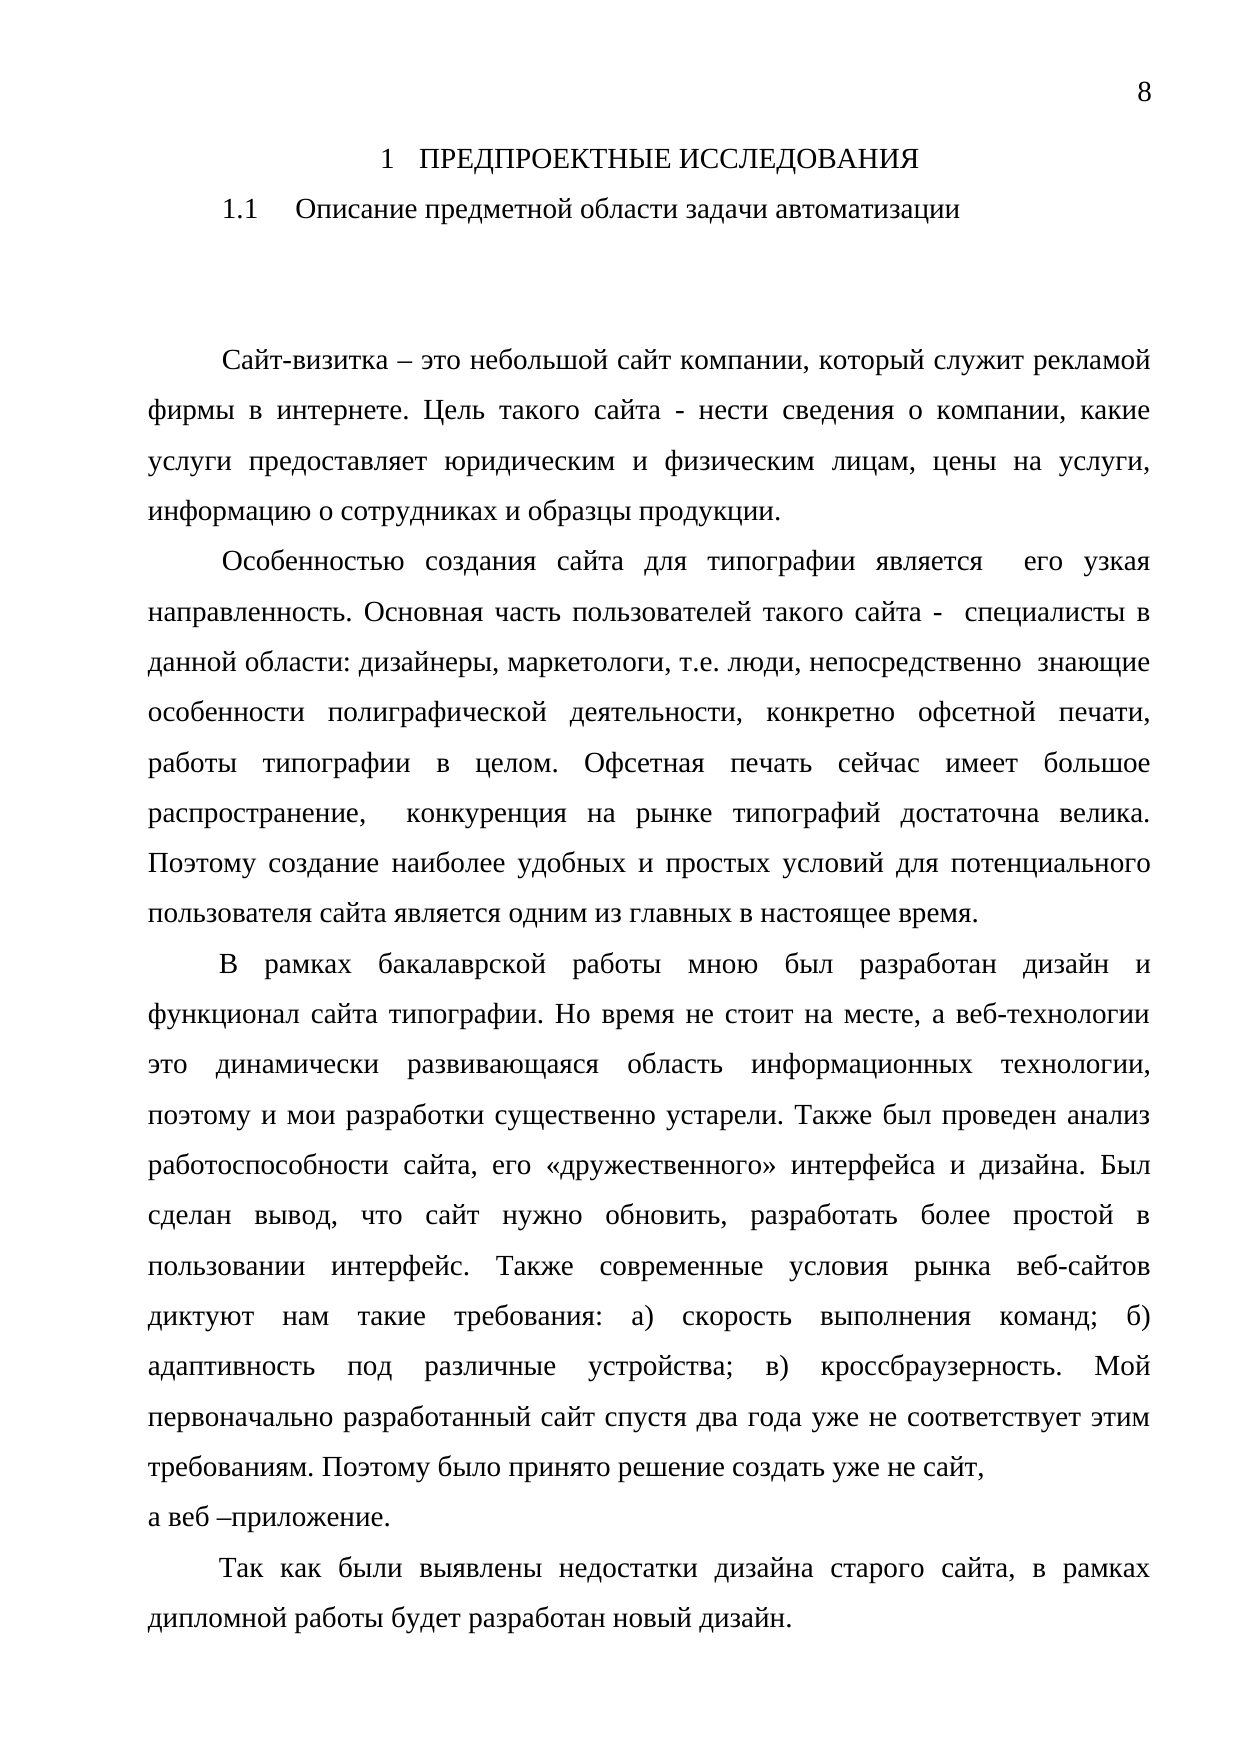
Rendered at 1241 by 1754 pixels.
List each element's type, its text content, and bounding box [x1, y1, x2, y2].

text В рамках бакалаврской работы мною был разработан дизайн и функционал сайта типографии. Но время не стоит на месте, а веб-технологии это динамически развивающаяся область информационных технологии, поэтому и мои разработки существенно устарели. Также был проведен анализ работоспособности сайта, его «дружественного» интерфейса и дизайна. Был сделан вывод, что сайт нужно обновить, разработать более простой в пользовании интерфейс. Также современные условия рынка веб-сайтов диктуют нам такие требования: а) скорость выполнения команд; б) адаптивность под различные устройства; в) кроссбраузерность. Мой первоначально разработанный сайт спустя два года уже не соответствует этим требованиям. Поэтому было принято решение создать уже не сайт, [148, 946, 1152, 1483]
text Так как были выявлены недостатки дизайна старого сайта, в рамках дипломной работы будет разработан новый дизайн. [148, 1550, 1152, 1633]
subtitle Предпроектные исследования [148, 141, 1152, 174]
text Особенностью создания сайта для типографии является его узкая направленность. Основная часть пользователей такого сайта - специалисты в данной области: дизайнеры, маркетологи, т.е. люди, непосредственно знающие особенности полиграфической деятельности, конкретно офсетной печати, работы типографии в целом. Офсетная печать сейчас имеет большое распространение, конкуренция на рынке типографий достаточна велика. Поэтому создание наиболее удобных и простых условий для потенциального пользователя сайта является одним из главных в настоящее время. [148, 543, 1152, 929]
text Сайт-визитка – это небольшой сайт компании, который служит рекламой фирмы в интернете. Цель такого сайта - нести сведения о компании, какие услуги предоставляет юридическим и физическим лицам, цены на услуги, информацию о сотрудниках и образцы продукции. [148, 342, 1152, 527]
list Описание предметной области задачи автоматизации [222, 191, 1152, 225]
text а веб –приложение. [148, 1499, 1152, 1533]
